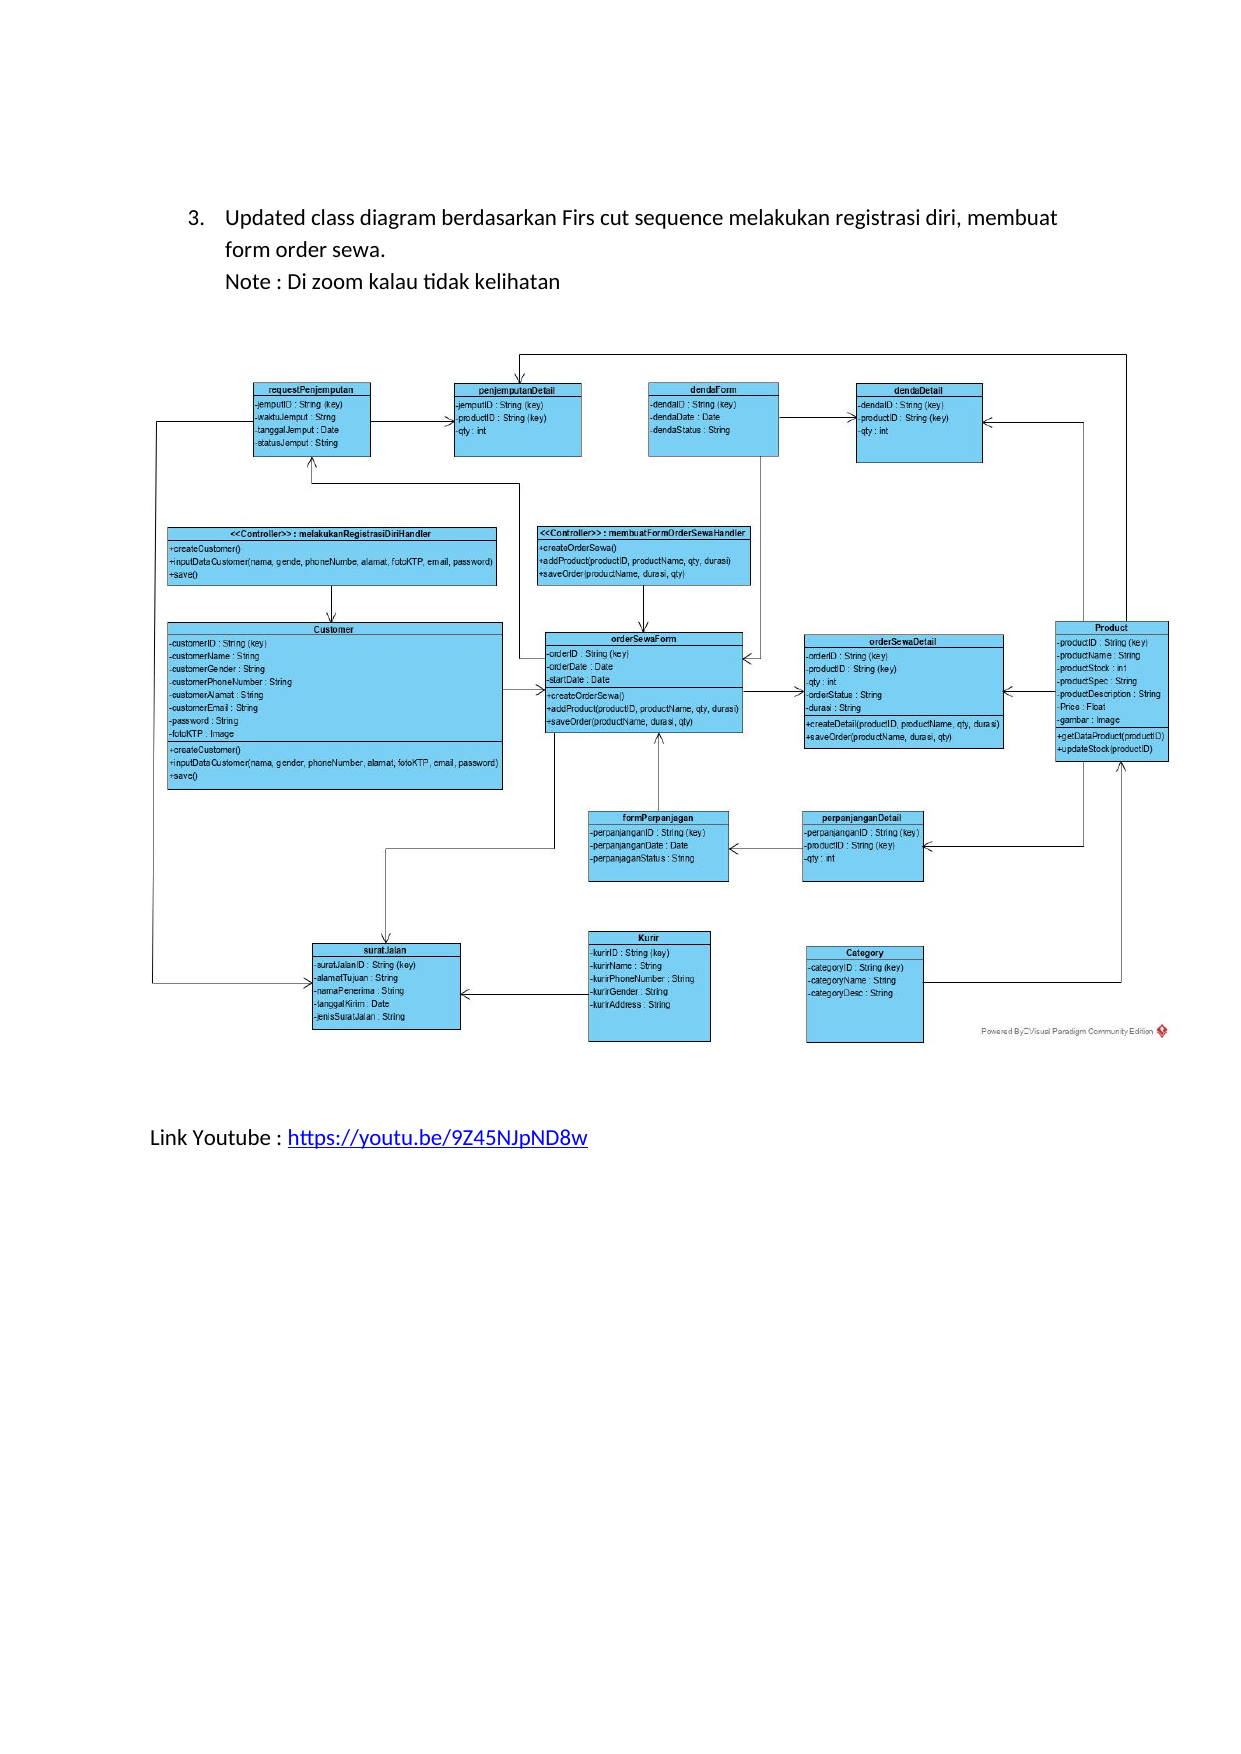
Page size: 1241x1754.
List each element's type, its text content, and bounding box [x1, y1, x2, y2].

text Link Youtube : https://youtu.be/9Z45NJpND8w [150, 1123, 1090, 1151]
list Note : Di zoom kalau tidak kelihatan [225, 267, 1090, 295]
picture [150, 352, 1171, 1045]
list Updated class diagram berdasarkan Firs cut sequence melakukan registrasi diri, membuat form order sewa. [187, 203, 1090, 263]
